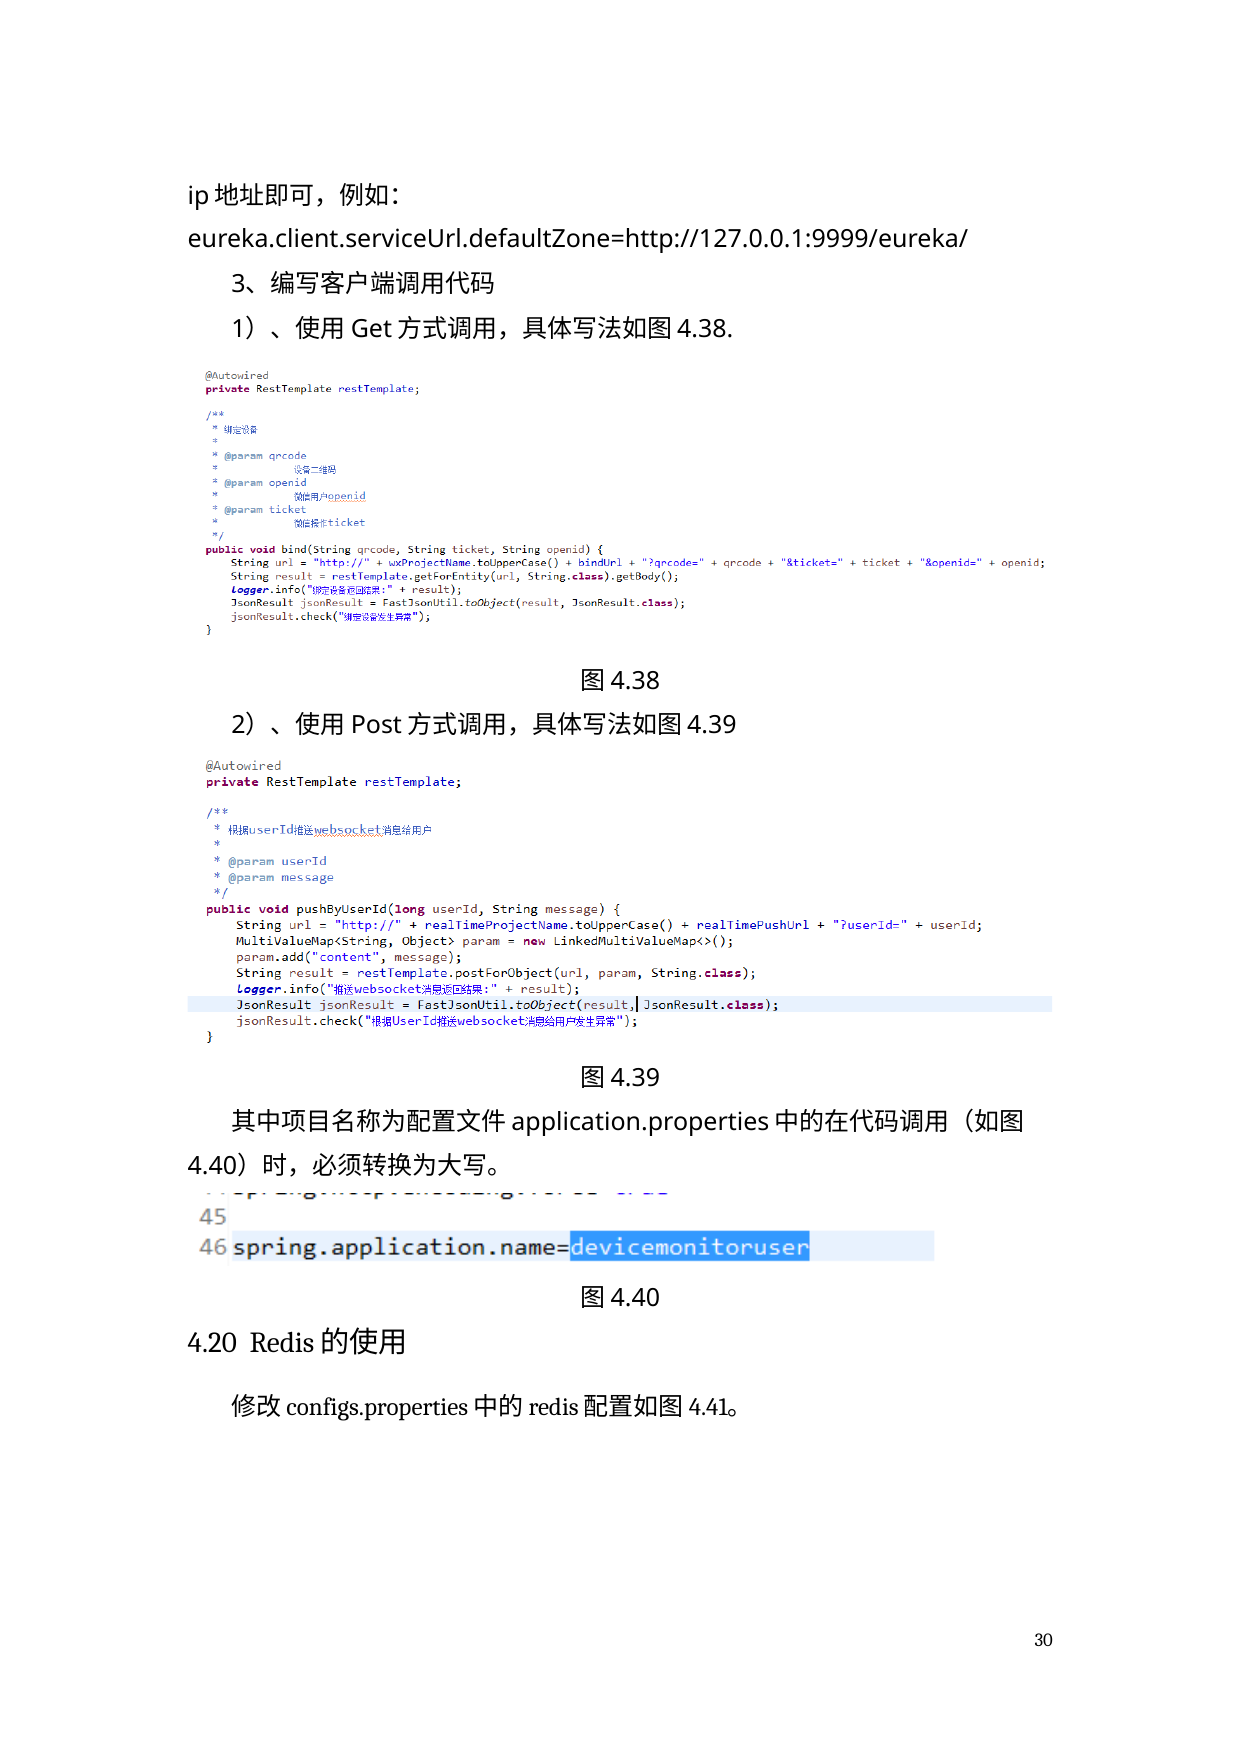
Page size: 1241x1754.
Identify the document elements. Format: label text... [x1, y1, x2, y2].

text 修改configs.properties中的redis配置如图4.41。 [187, 1383, 1053, 1427]
text 图4.38 [187, 657, 1053, 701]
text 4.20 Redis的使用 [187, 1318, 1053, 1362]
text 图4.39 [187, 1053, 1053, 1097]
picture [187, 750, 1053, 1047]
text 其中项目名称为配置文件application.properties中的在代码调用（如图4.40）时，必须转换为大写。 [187, 1097, 1053, 1185]
picture [187, 1193, 935, 1266]
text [187, 172, 1053, 216]
text 1）、使用Get方式调用，具体写法如图4.38. [187, 304, 1053, 348]
text 3、编写客户端调用代码 [187, 260, 1053, 304]
text eureka.client.serviceUrl.defaultZone=http://127.0.0.1:9999/eureka/ [187, 216, 1053, 260]
text 2）、使用Post方式调用，具体写法如图4.39 [187, 701, 1053, 745]
picture [187, 361, 1053, 644]
text 图4.40 [187, 1273, 1053, 1318]
